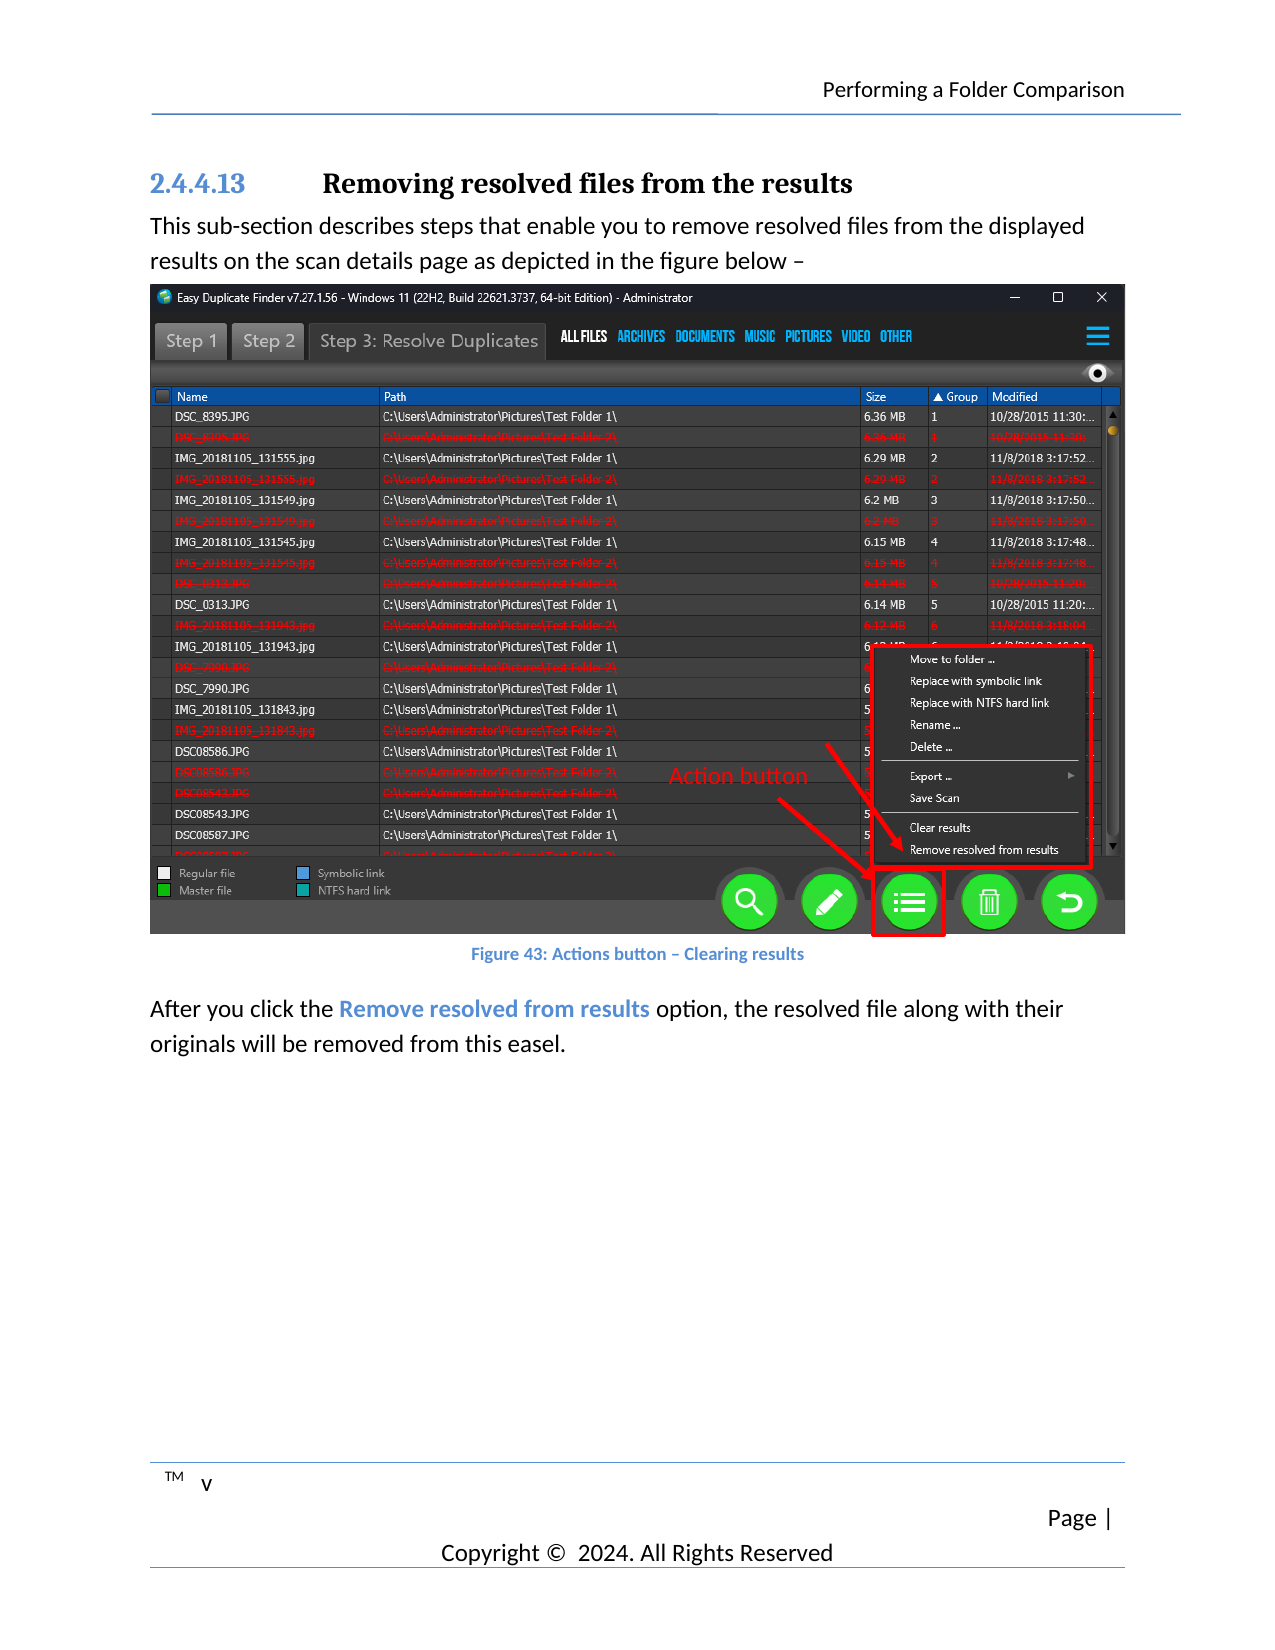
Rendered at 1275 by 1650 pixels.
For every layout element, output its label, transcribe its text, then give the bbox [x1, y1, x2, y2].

picture [875, 871, 942, 933]
picture [874, 648, 1089, 865]
text After you click the Remove resolved from results option, the resolved file along with their originals will be removed from this easel. [150, 993, 1125, 1058]
text This sub-section describes steps that enable you to remove resolved files from the displayed results on the scan details page as depicted in the figure below – [150, 210, 1125, 276]
picture [150, 284, 1125, 934]
subtitle Removing resolved files from the results [150, 167, 1125, 201]
